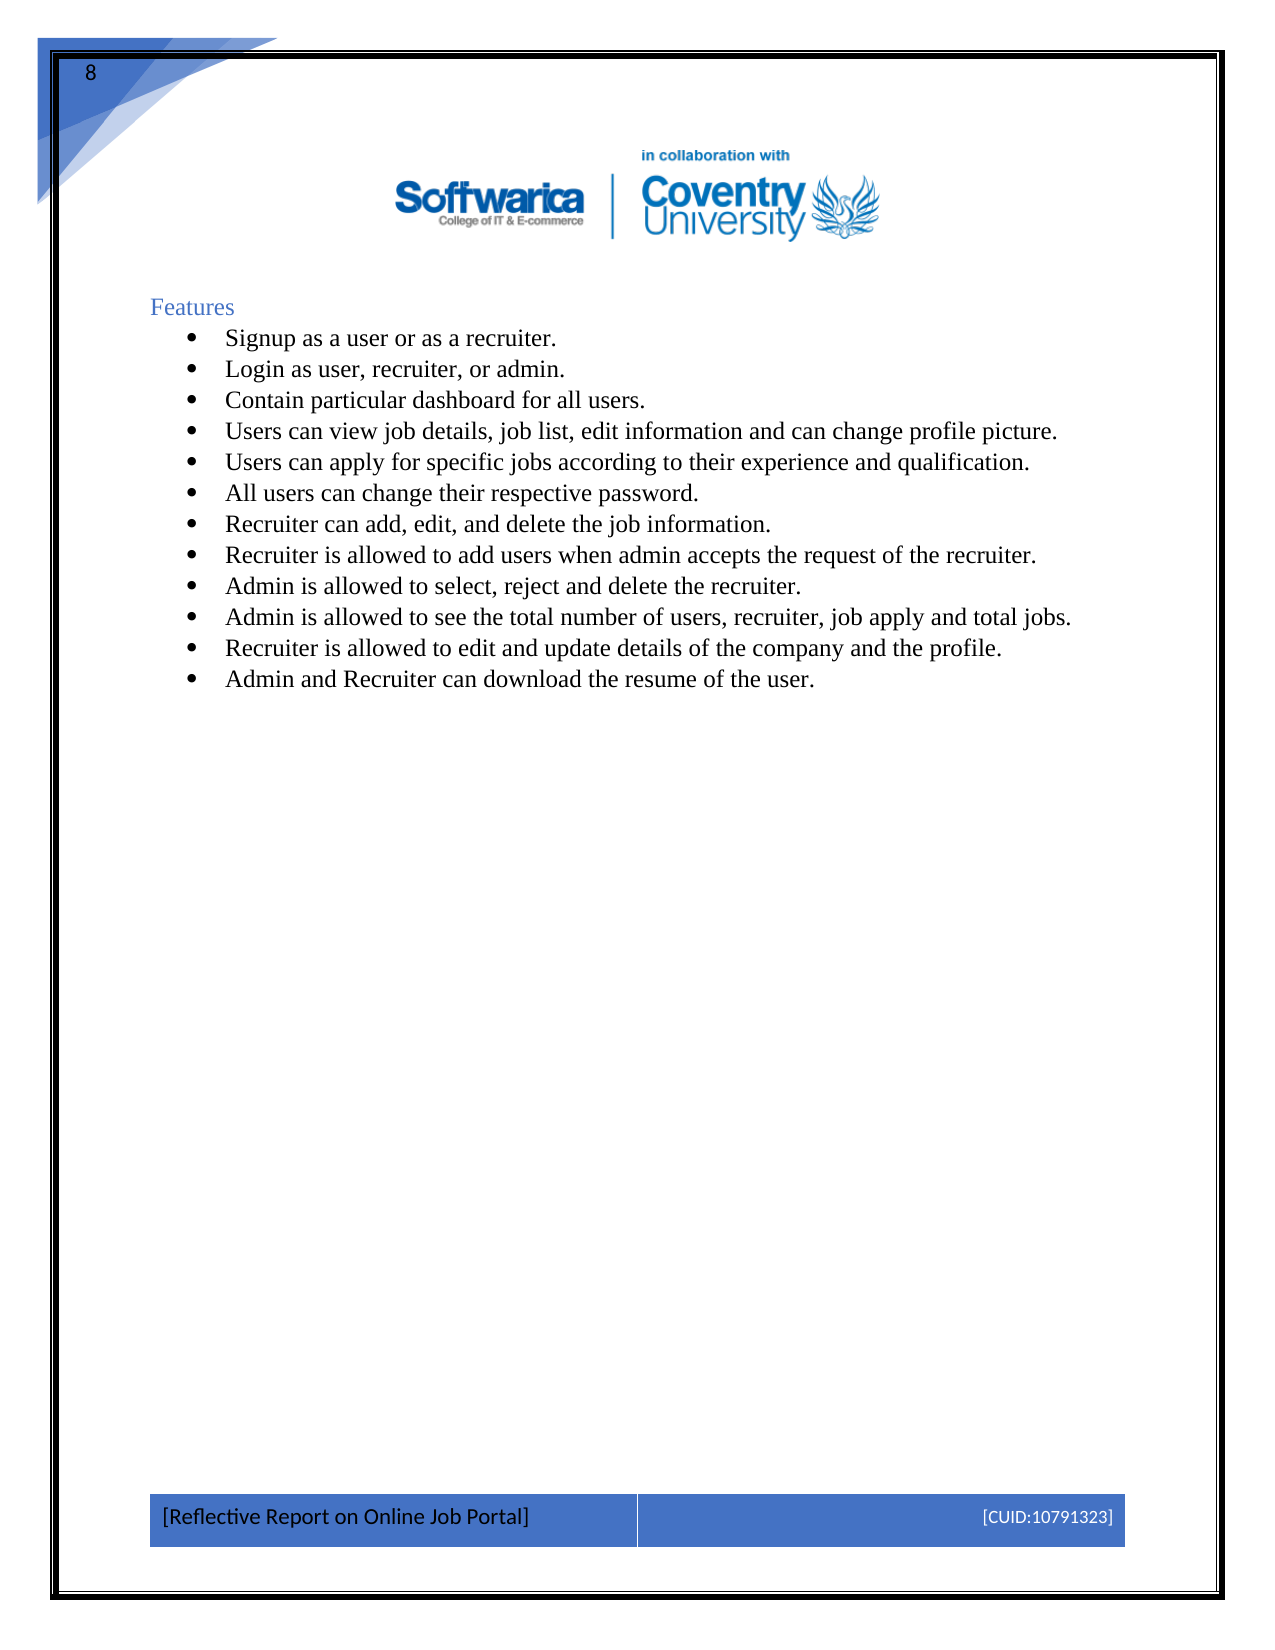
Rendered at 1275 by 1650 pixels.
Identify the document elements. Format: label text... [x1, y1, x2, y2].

list Admin is allowed to see the total number of users, recruiter, job apply and total jobs. [187, 602, 1125, 631]
list Login as user, recruiter, or admin. [187, 354, 1125, 382]
list Users can view job details, job list, edit information and can change profile picture. [187, 416, 1125, 444]
picture [395, 150, 880, 242]
list Signup as a user or as a recruiter. [187, 323, 1125, 351]
list Recruiter is allowed to add users when admin accepts the request of the recruiter. [187, 540, 1125, 569]
list Contain particular dashboard for all users. [187, 385, 1125, 413]
picture [59, 59, 279, 206]
list Recruiter can add, edit, and delete the job information. [187, 509, 1125, 538]
list Admin and Recruiter can download the resume of the user. [187, 664, 1125, 693]
list Recruiter is allowed to edit and update details of the company and the profile. [187, 633, 1125, 662]
picture [52, 52, 279, 206]
list Users can apply for specific jobs according to their experience and qualification. [187, 447, 1125, 476]
list All users can change their respective password. [187, 478, 1125, 507]
picture [37, 37, 279, 206]
subtitle Features [150, 292, 1125, 320]
list Admin is allowed to select, reject and delete the recruiter. [187, 571, 1125, 600]
